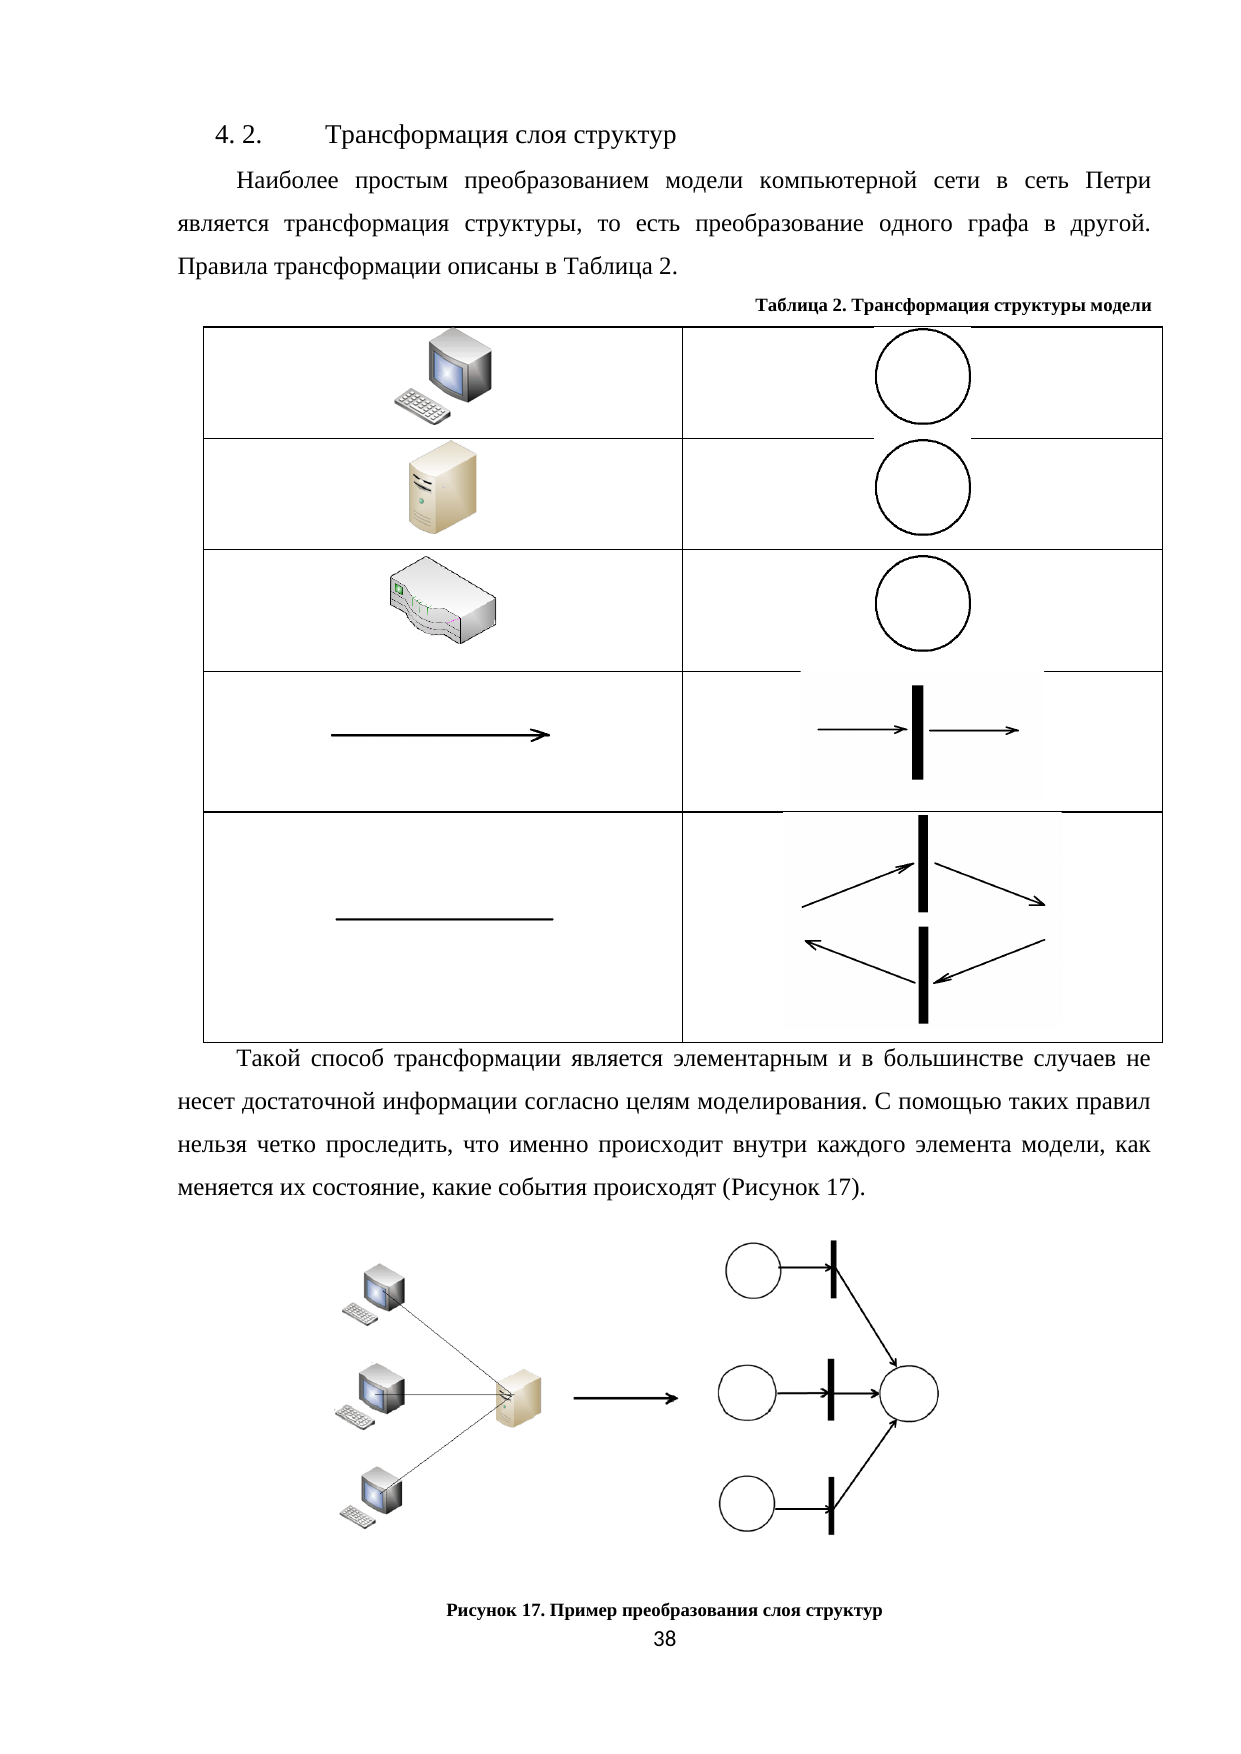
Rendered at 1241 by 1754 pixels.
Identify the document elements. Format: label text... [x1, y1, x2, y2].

subtitle Трансформация слоя структур [215, 118, 1152, 149]
text Наиболее простым преобразованием модели компьютерной сети в сеть Петри является трансформация структуры, то есть преобразование одного графа в другой. Правила трансформации описаны в Таблица 2. [177, 165, 1152, 280]
picture [800, 671, 1045, 799]
picture [409, 440, 477, 534]
picture [388, 549, 497, 658]
text Рисунок 17. Пример преобразования слоя структур [177, 1599, 1152, 1620]
table_cell [204, 813, 682, 1042]
picture [783, 812, 1062, 1029]
table_cell [204, 439, 682, 548]
table_cell [204, 550, 682, 671]
picture [394, 327, 492, 425]
picture [874, 438, 971, 536]
picture [874, 327, 971, 425]
picture [291, 1215, 1038, 1585]
table_cell [683, 550, 1162, 671]
table_cell [204, 672, 682, 811]
table_cell [683, 813, 1162, 1042]
text Таблица 2. Трансформация структуры модели [177, 294, 1152, 316]
table_cell [683, 439, 1162, 548]
picture [327, 707, 558, 763]
picture [315, 891, 571, 950]
picture [874, 555, 971, 652]
table_cell [683, 672, 1162, 811]
text Такой способ трансформации является элементарным и в большинстве случаев не несет достаточной информации согласно целям моделирования. С помощью таких правил нельзя четко проследить, что именно происходит внутри каждого элемента модели, как меняется их состояние, какие события происходят (Рисунок 17). [177, 1043, 1152, 1201]
table_header [683, 328, 1162, 437]
table_header [204, 328, 682, 437]
